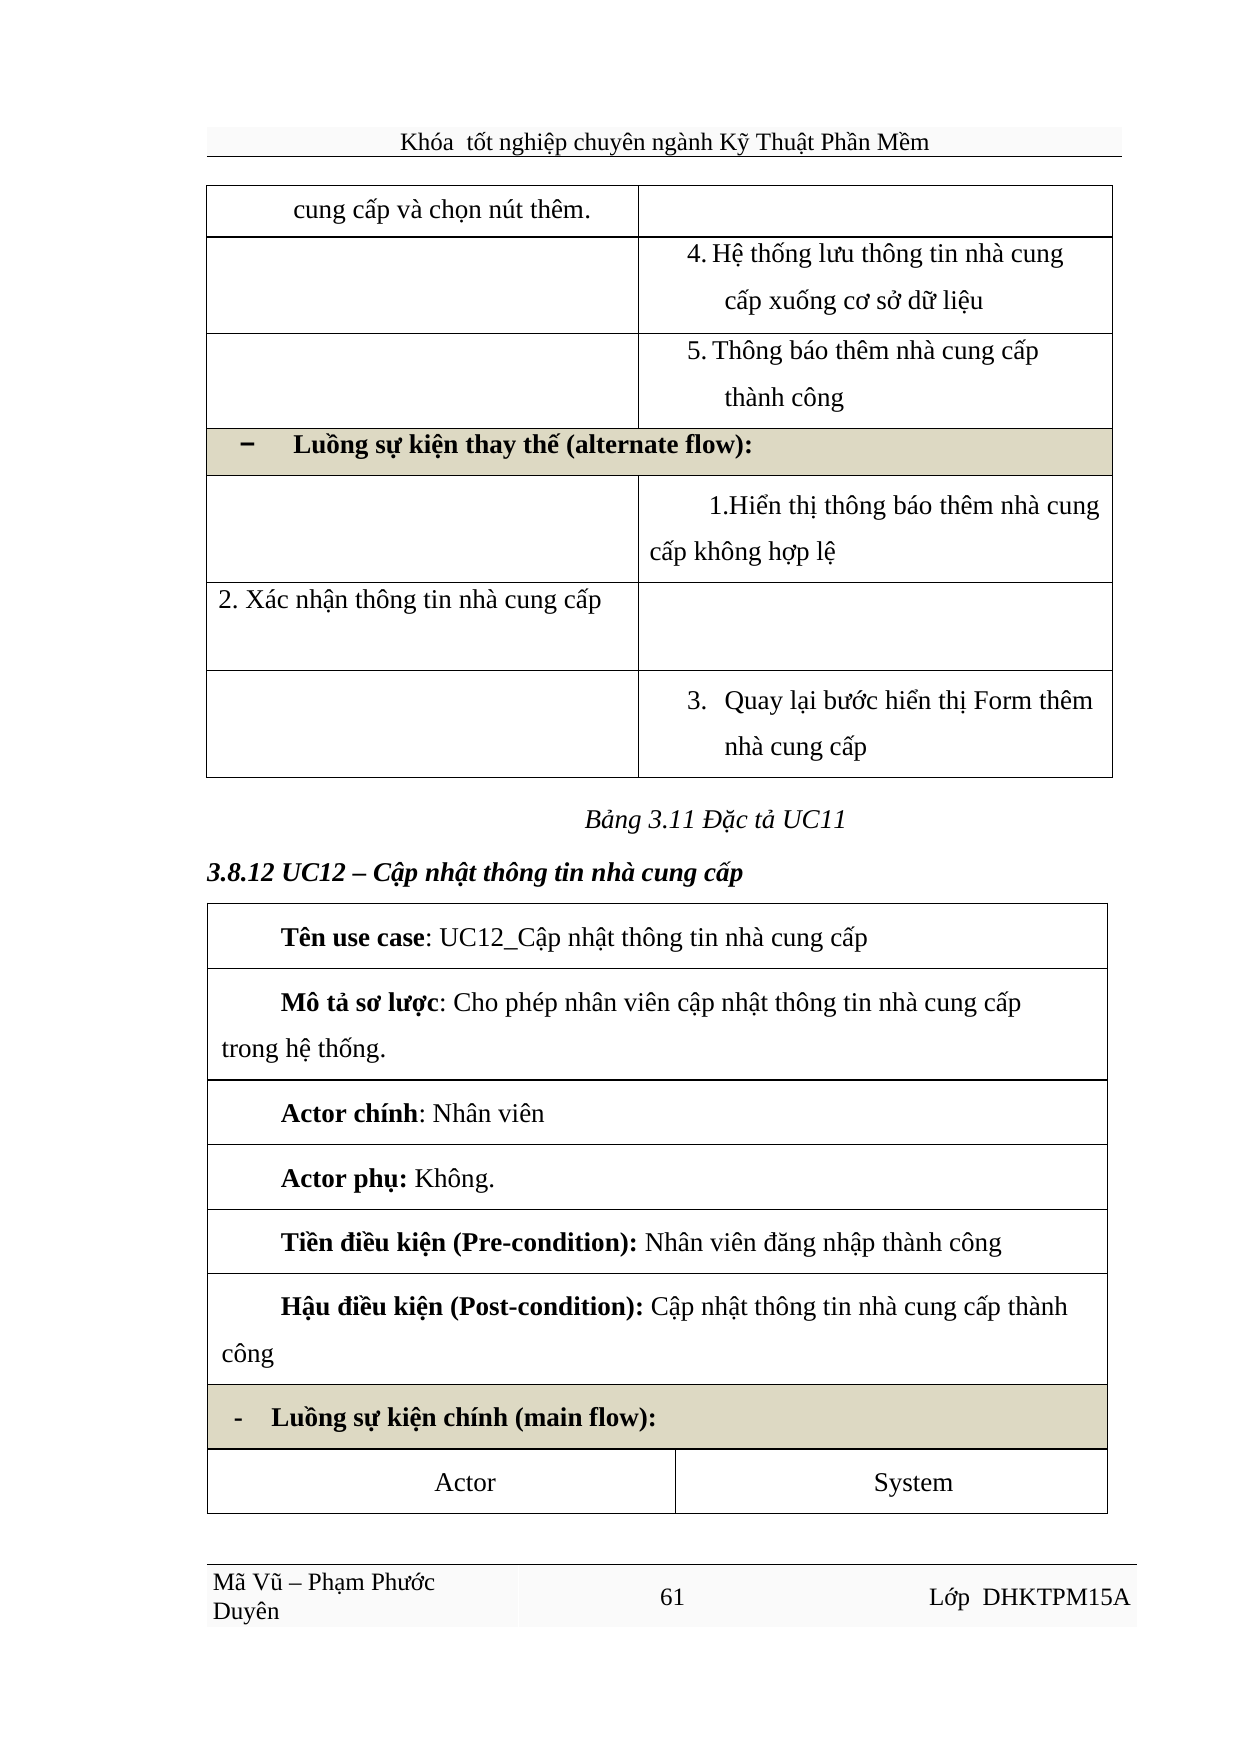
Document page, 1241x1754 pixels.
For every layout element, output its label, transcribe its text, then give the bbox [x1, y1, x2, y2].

table_cell Actor chính: Nhân viên [208, 1081, 1107, 1144]
table_cell Luồng sự kiện chính (main flow): [208, 1385, 1107, 1448]
table_cell [207, 238, 638, 333]
table_cell System [676, 1450, 1107, 1513]
table_header Tên use case: UC12_Cập nhật thông tin nhà cung cấp [208, 904, 1107, 968]
table_cell Thông báo thêm nhà cung cấp thành công [639, 334, 1112, 427]
table_cell Actor phụ: Không. [208, 1145, 1107, 1208]
table_cell [207, 334, 638, 427]
subtitle UC12 – Cập nhật thông tin nhà cung cấp [207, 856, 1122, 887]
table_cell Quay lại bước hiển thị Form thêm nhà cung cấp [639, 671, 1112, 777]
table_cell [207, 671, 638, 777]
table_cell Hệ thống lưu thông tin nhà cung cấp xuống cơ sở dữ liệu [639, 238, 1112, 333]
table_cell 1.Hiển thị thông báo thêm nhà cung cấp không hợp lệ [639, 476, 1112, 582]
table_cell Tiền điều kiện (Pre-condition): Nhân viên đăng nhập thành công [208, 1210, 1107, 1273]
table_cell Luồng sự kiện thay thế (alternate flow): [207, 429, 1112, 475]
table_cell [207, 476, 638, 582]
table_cell [639, 186, 1112, 236]
table_cell [639, 583, 1112, 670]
table_cell 2. Xác nhận thông tin nhà cung cấp [207, 583, 638, 670]
table_cell Actor [208, 1450, 675, 1513]
table_cell Hậu điều kiện (Post-condition): Cập nhật thông tin nhà cung cấp thành công [208, 1274, 1107, 1384]
text Bảng 3.11 Đặc tả UC11 [312, 803, 1122, 834]
table_cell Mô tả sơ lược: Cho phép nhân viên cập nhật thông tin nhà cung cấp trong hệ thống. [208, 969, 1107, 1079]
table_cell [207, 186, 638, 236]
